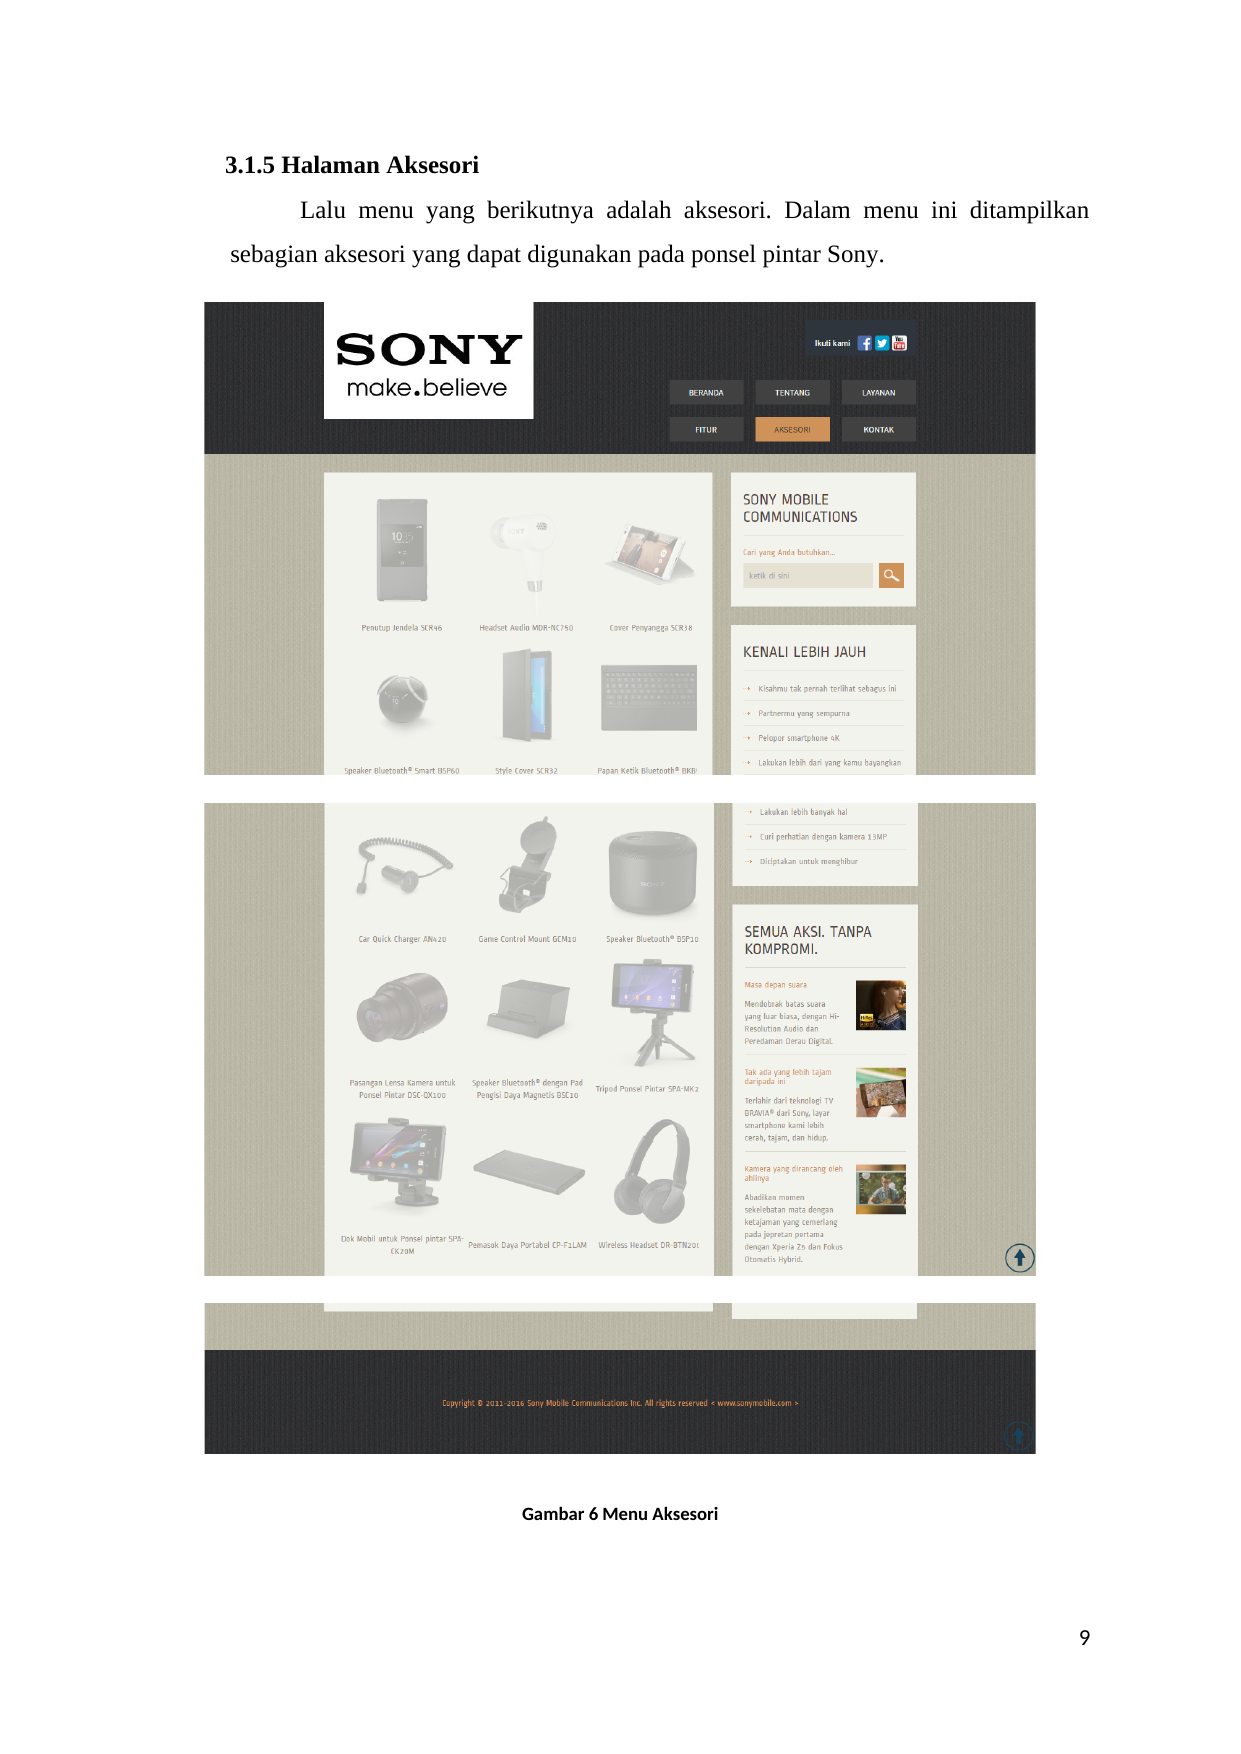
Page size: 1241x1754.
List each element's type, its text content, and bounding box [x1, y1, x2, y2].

picture [204, 1303, 1036, 1454]
text Gambar 6 Menu Aksesori [150, 1502, 1090, 1525]
picture [204, 803, 1036, 1276]
subtitle 3.1.5 Halaman Aksesori [225, 150, 1090, 179]
picture [204, 302, 1036, 775]
text Lalu menu yang berikutnya adalah aksesori. Dalam menu ini ditampilkan sebagian aksesori yang dapat digunakan pada ponsel pintar Sony. [230, 196, 1090, 267]
